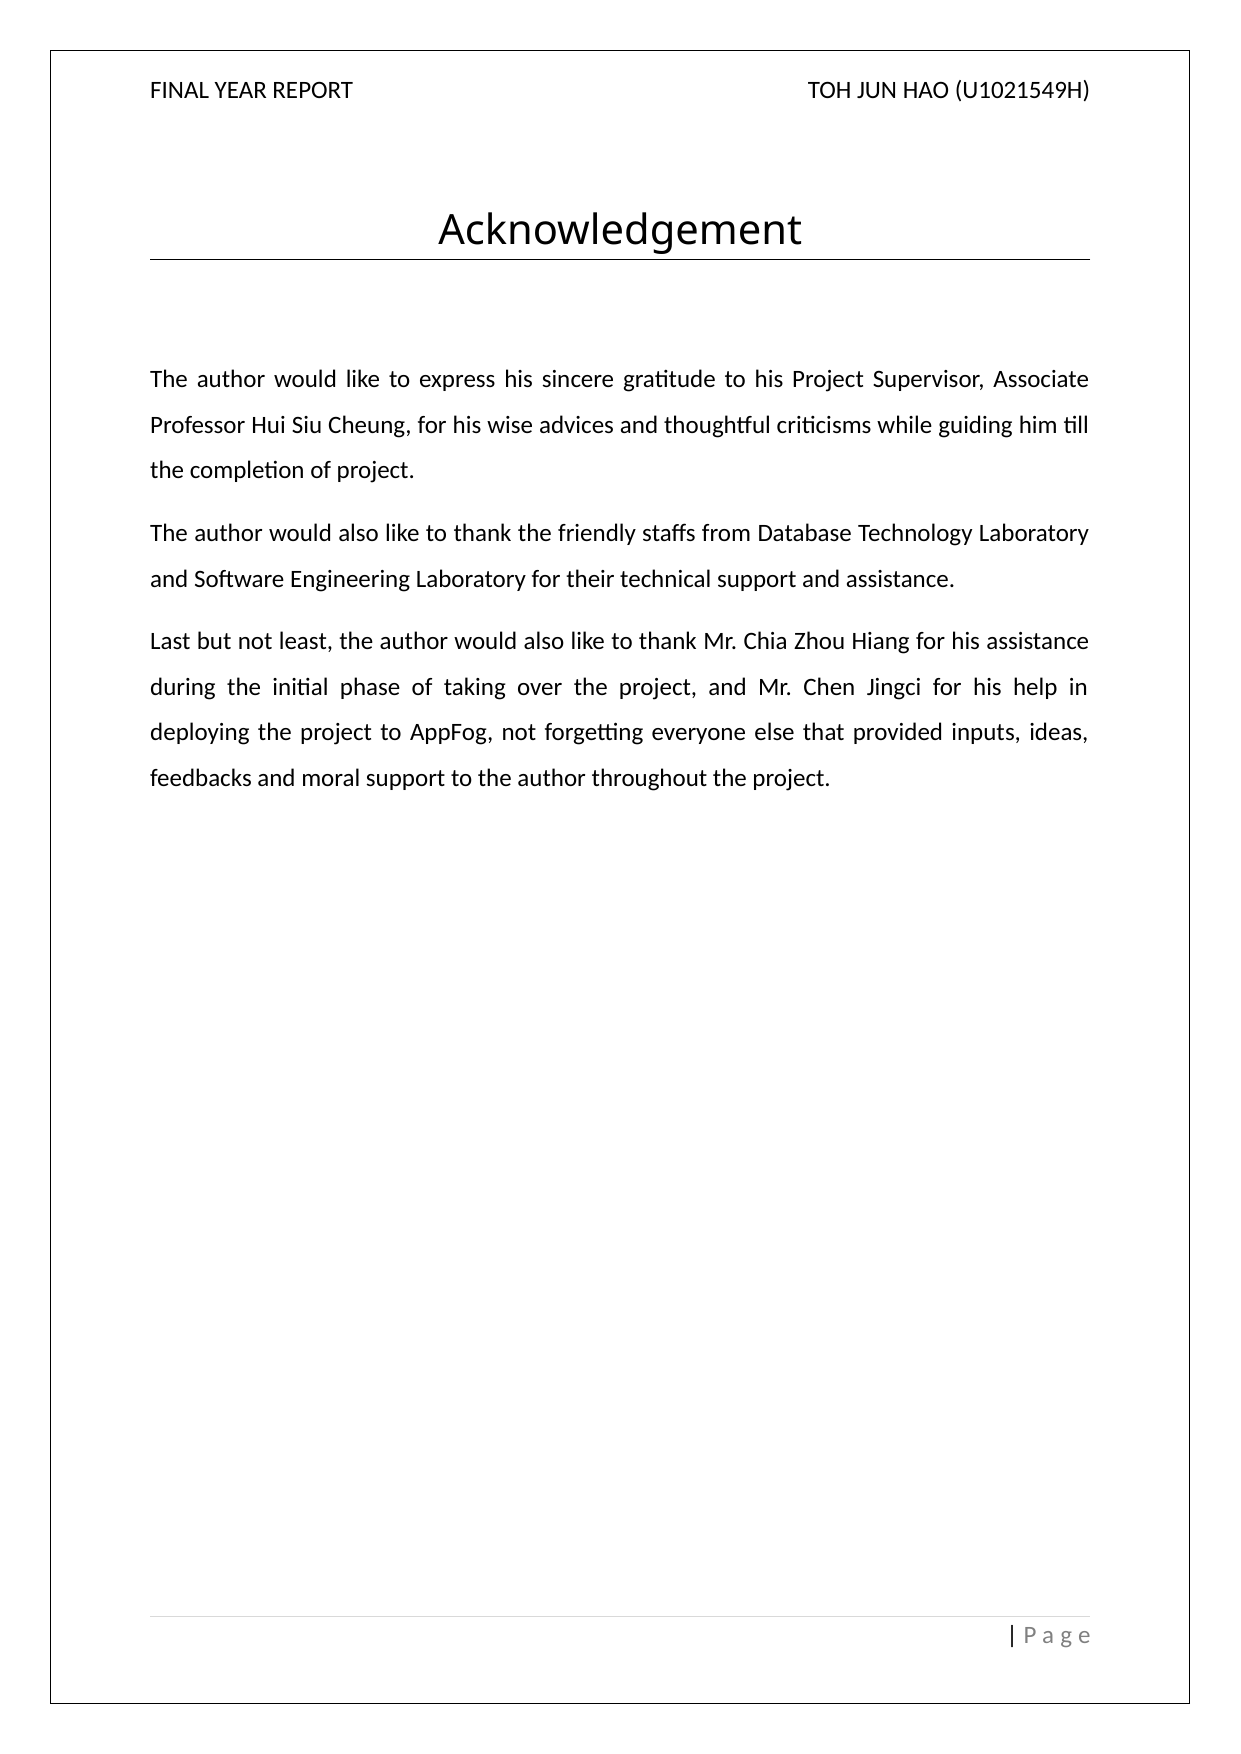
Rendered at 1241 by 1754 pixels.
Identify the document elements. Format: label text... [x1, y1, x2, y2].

text Last but not least, the author would also like to thank Mr. Chia Zhou Hiang for his assistance during the initial phase of taking over the project, and Mr. Chen Jingci for his help in deploying the project to AppFog, not forgetting everyone else that provided inputs, ideas, feedbacks and moral support to the author throughout the project. [150, 625, 1090, 793]
subtitle Acknowledgement [150, 200, 1090, 259]
text The author would also like to thank the friendly staffs from Database Technology Laboratory and Software Engineering Laboratory for their technical support and assistance. [150, 517, 1090, 593]
text The author would like to express his sincere gratitude to his Project Supervisor, Associate Professor Hui Siu Cheung, for his wise advices and thoughtful criticisms while guiding him till the completion of project. [150, 363, 1090, 485]
